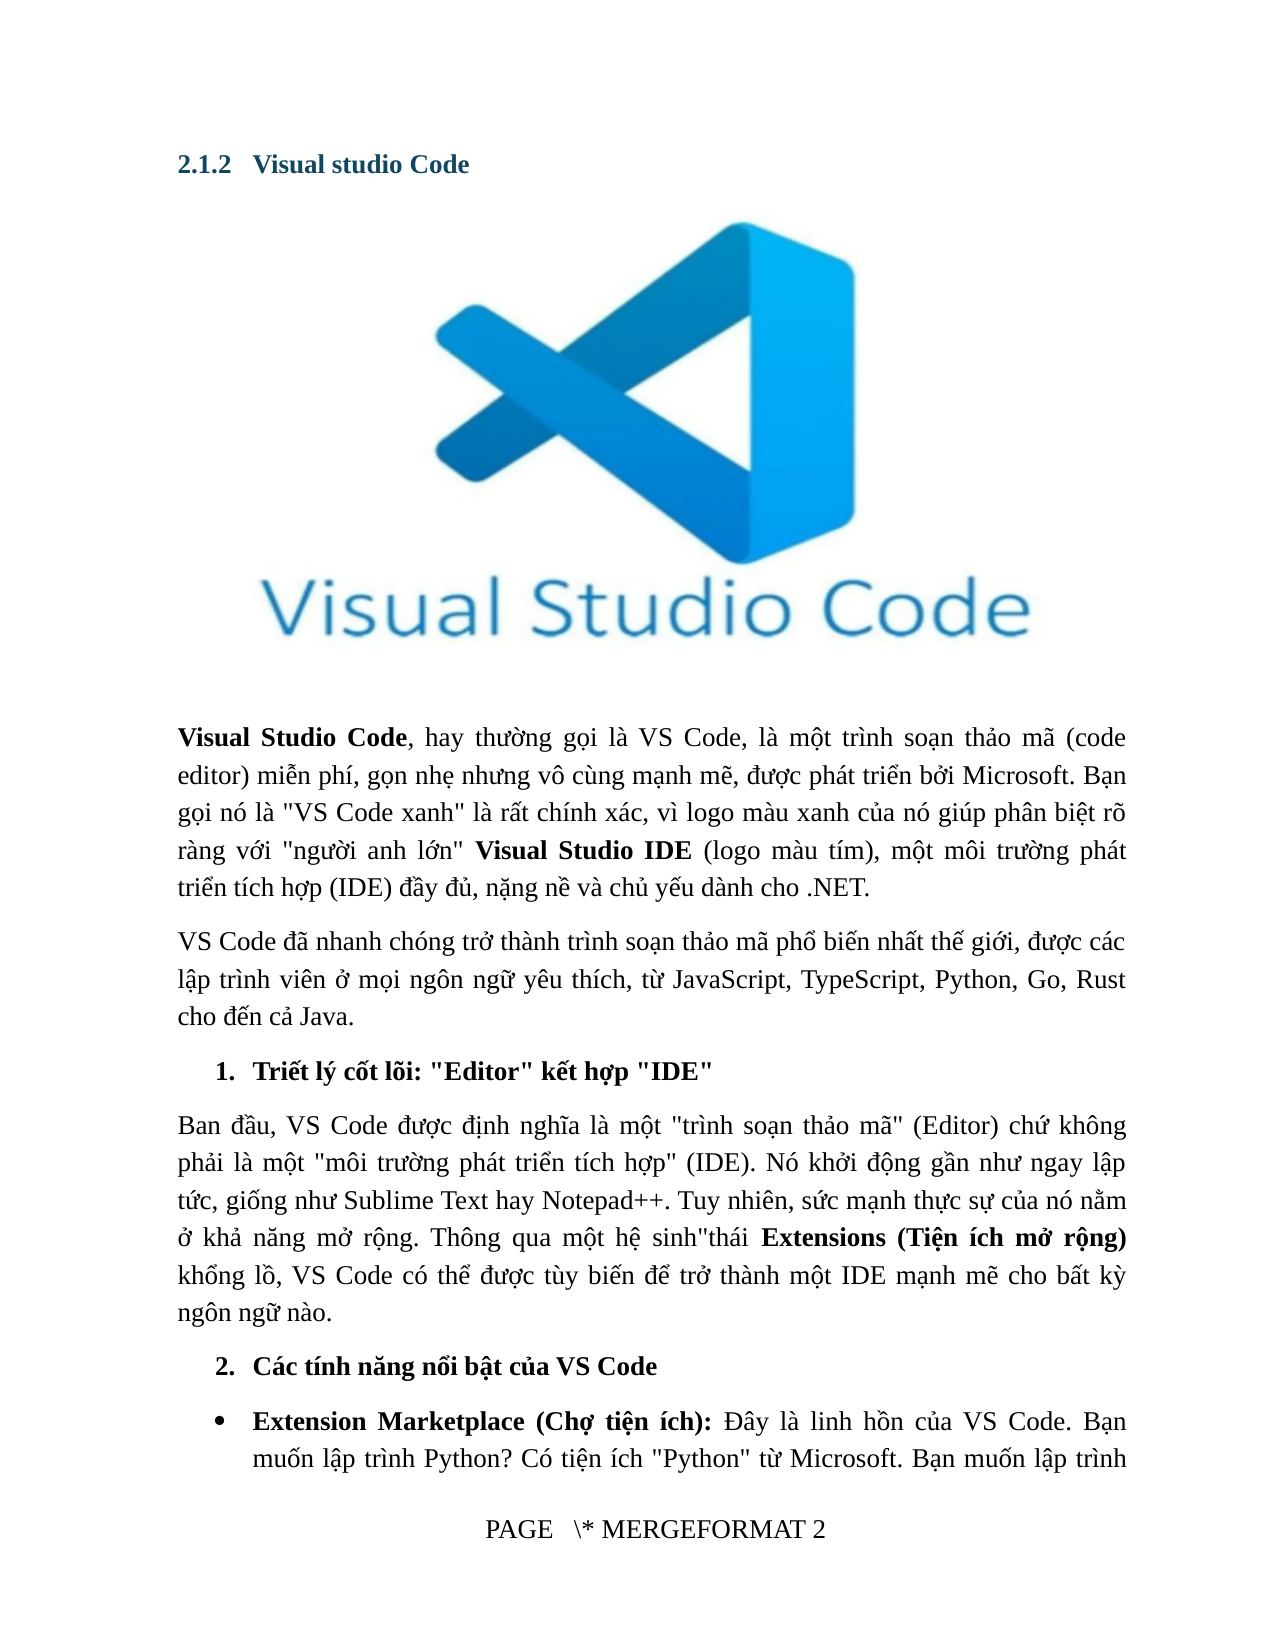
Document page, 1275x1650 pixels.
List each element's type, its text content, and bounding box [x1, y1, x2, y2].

text VS Code đã nhanh chóng trở thành trình soạn thảo mã phổ biến nhất thế giới, được các lập trình viên ở mọi ngôn ngữ yêu thích, từ JavaScript, TypeScript, Python, Go, Rust cho đến cả Java. [177, 921, 1127, 1033]
picture [177, 191, 1116, 696]
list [215, 1400, 1127, 1475]
list Các tính năng nổi bật của VS Code [215, 1346, 1127, 1383]
text Visual Studio Code, hay thường gọi là VS Code, là một trình soạn thảo mã (code editor) miễn phí, gọn nhẹ nhưng vô cùng mạnh mẽ, được phát triển bởi Microsoft. Bạn gọi nó là "VS Code xanh" là rất chính xác, vì logo màu xanh của nó giúp phân biệt rõ ràng với "người anh lớn" Visual Studio IDE (logo màu tím), một môi trường phát triển tích hợp (IDE) đầy đủ, nặng nề và chủ yếu dành cho .NET. [177, 717, 1127, 904]
text Ban đầu, VS Code được định nghĩa là một "trình soạn thảo mã" (Editor) chứ không phải là một "môi trường phát triển tích hợp" (IDE). Nó khởi động gần như ngay lập tức, giống như Sublime Text hay Notepad++. Tuy nhiên, sức mạnh thực sự của nó nằm ở khả năng mở rộng. Thông qua một hệ sinh"thái Extensions (Tiện ích mở rộng) khổng lồ, VS Code có thể được tùy biến để trở thành một IDE mạnh mẽ cho bất kỳ ngôn ngữ nào. [177, 1104, 1127, 1329]
list Triết lý cốt lõi: "Editor" kết hợp "IDE" [215, 1050, 1127, 1087]
subtitle Visual studio Code [177, 148, 1127, 179]
